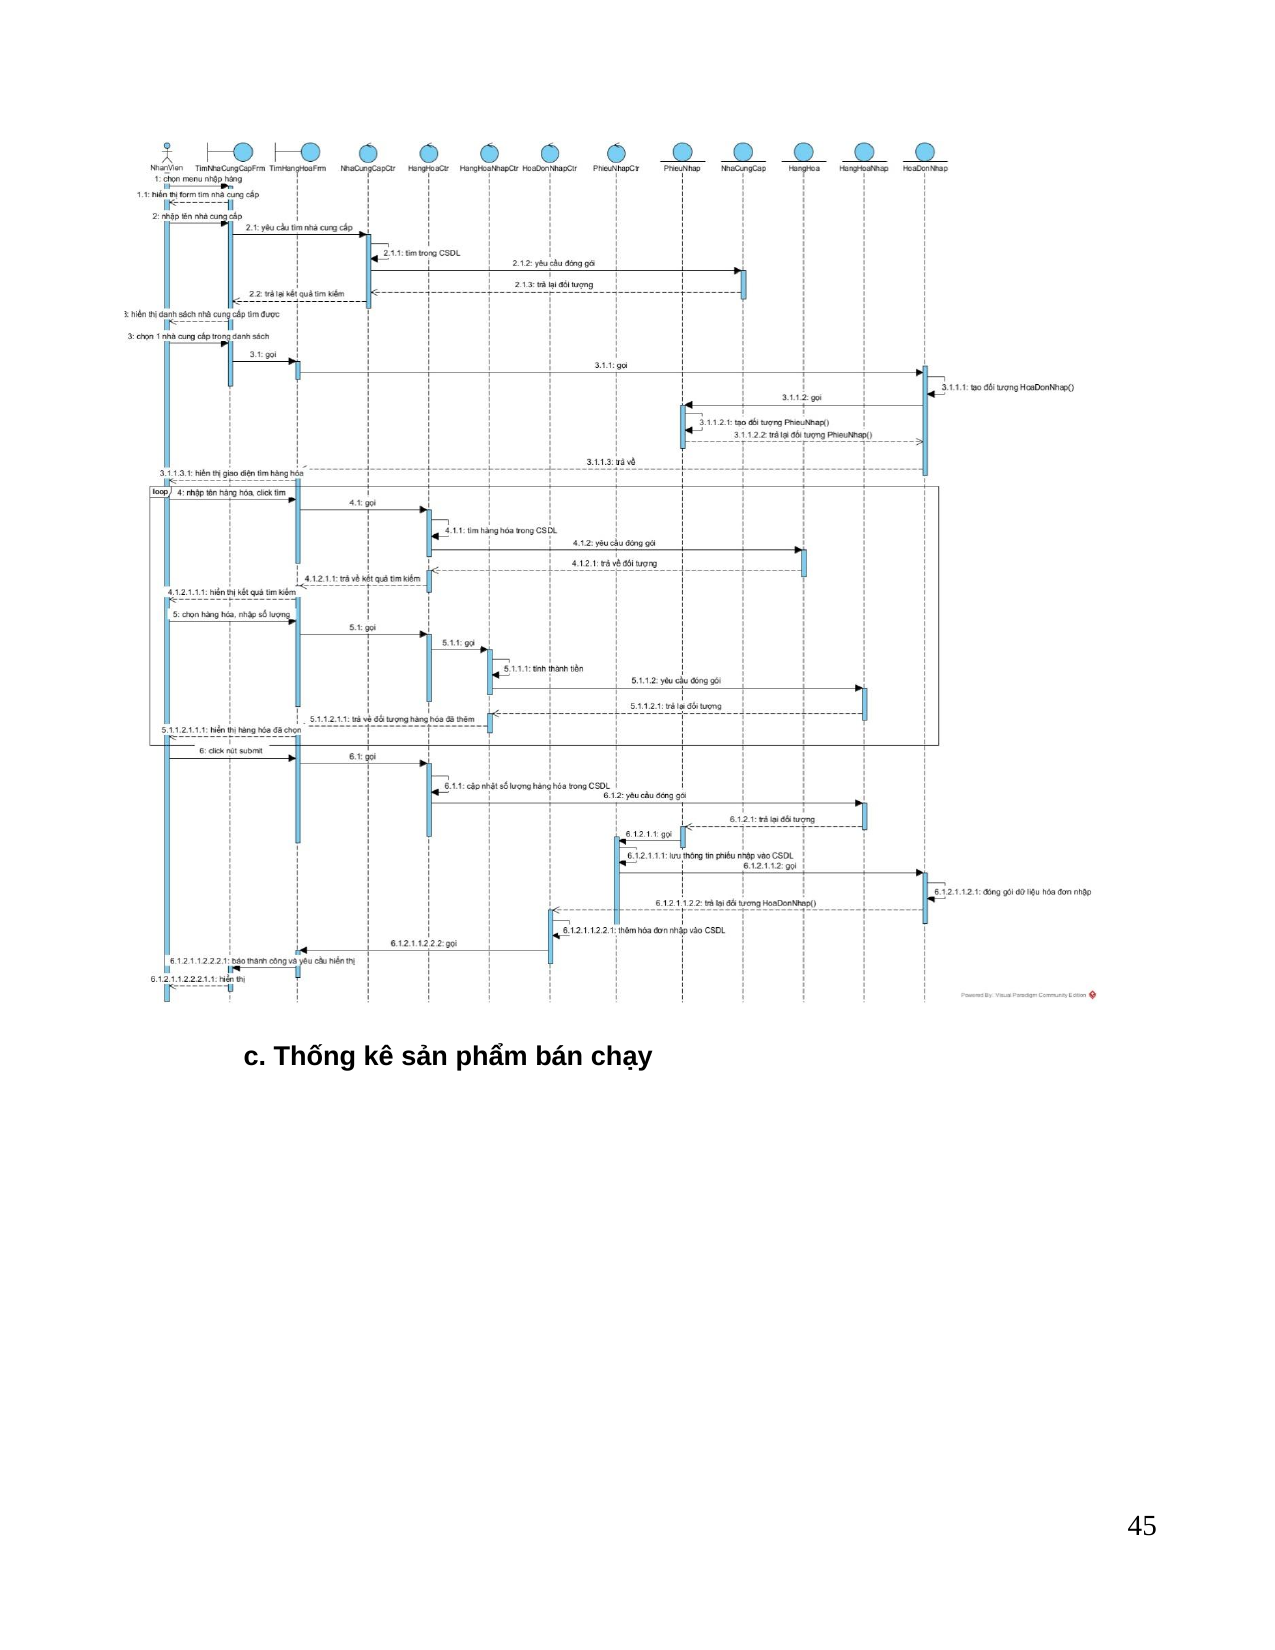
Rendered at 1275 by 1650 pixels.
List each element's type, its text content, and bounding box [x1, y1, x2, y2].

list Thống kê sản phẩm bán chạy [243, 1040, 1156, 1071]
picture [124, 141, 1099, 1004]
